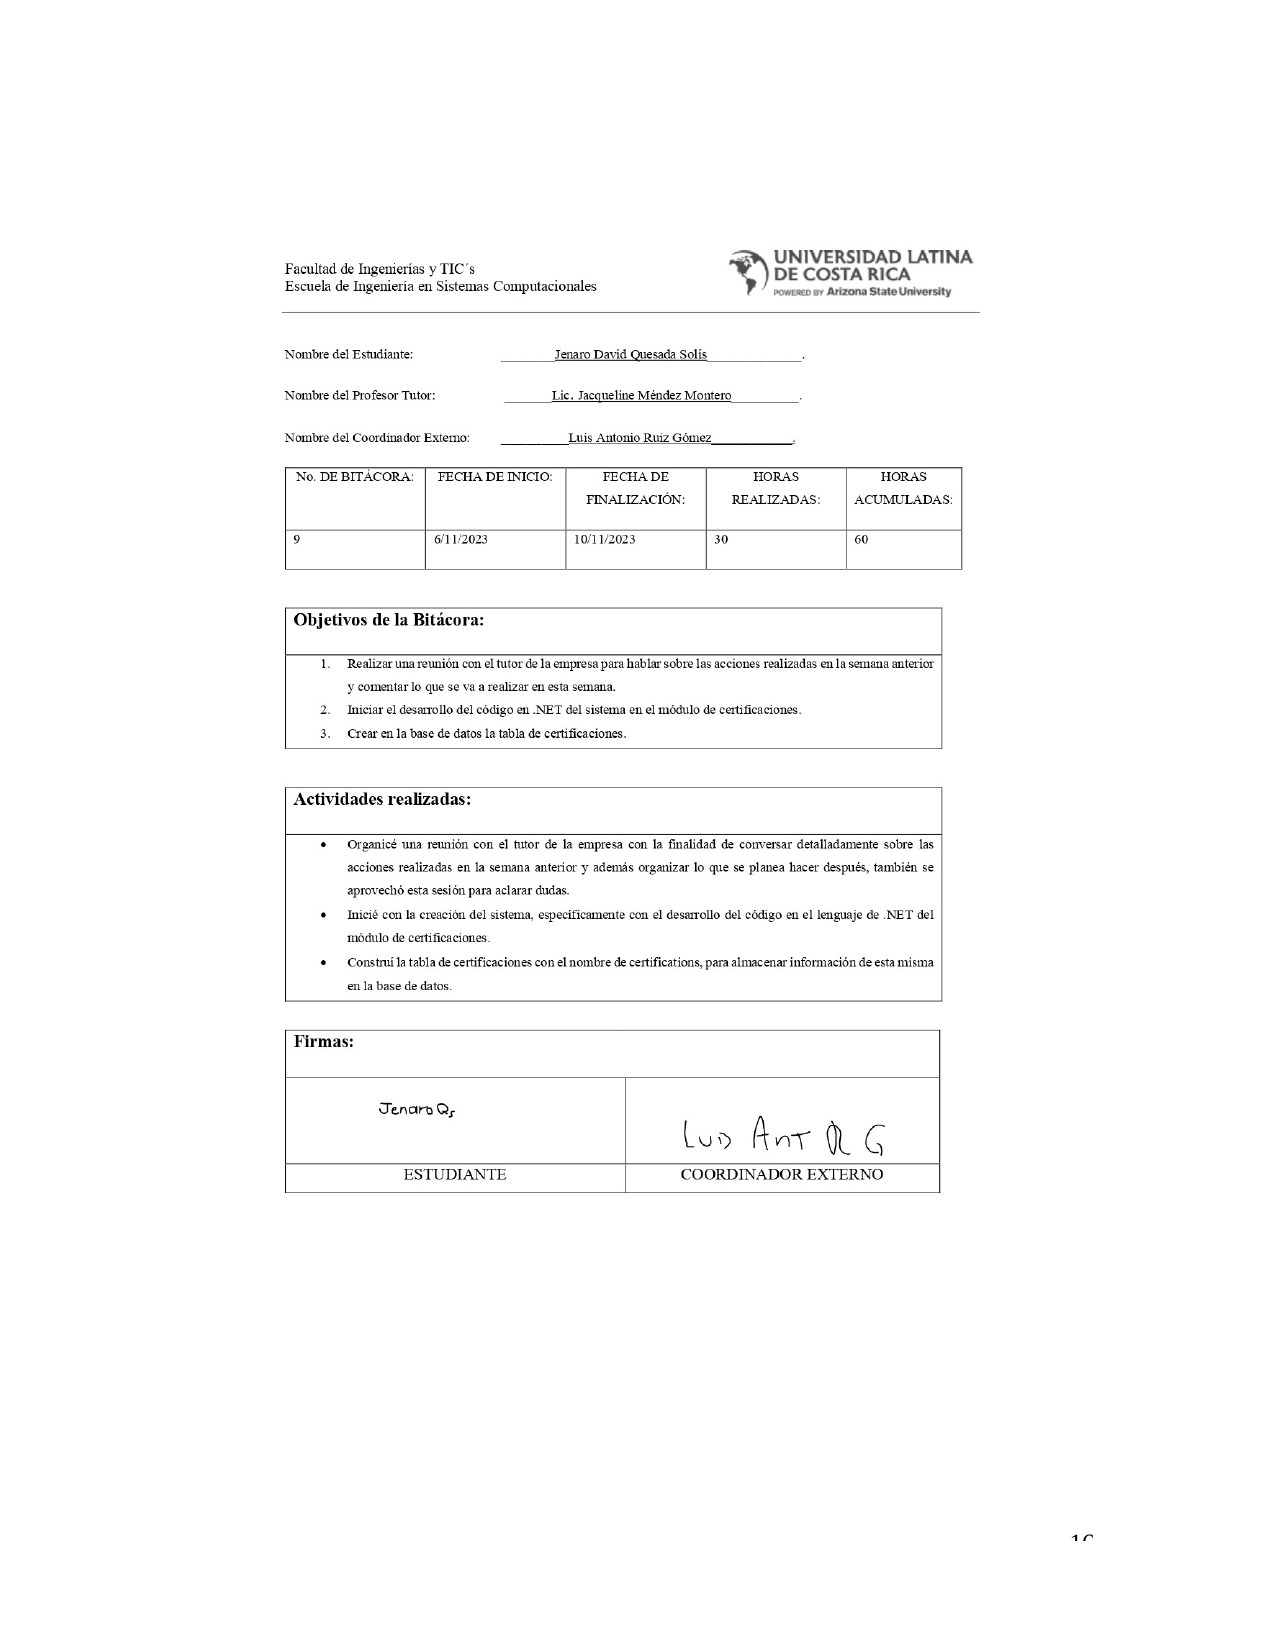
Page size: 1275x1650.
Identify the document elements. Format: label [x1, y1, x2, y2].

picture [281, 246, 980, 1195]
